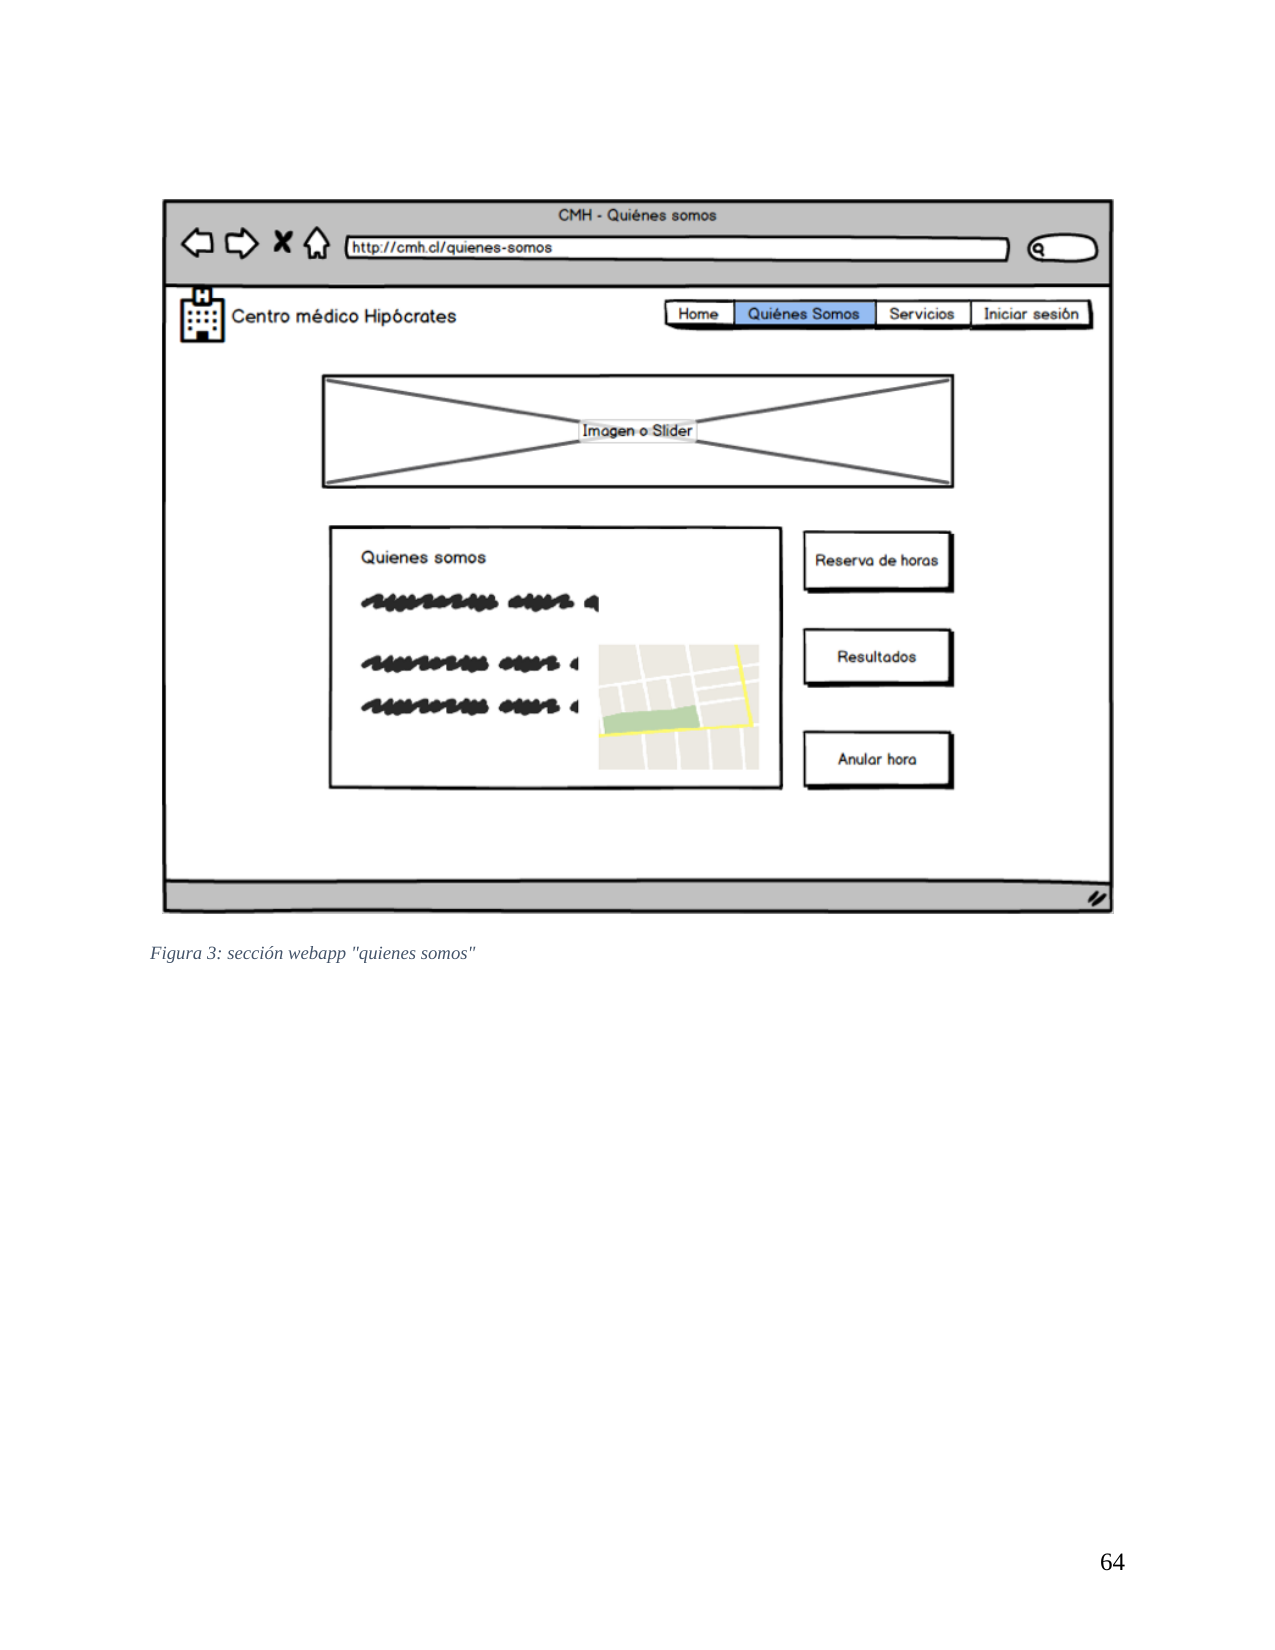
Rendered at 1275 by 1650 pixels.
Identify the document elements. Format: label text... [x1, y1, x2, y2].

text Figura 3: sección webapp "quienes somos" [150, 942, 1125, 963]
picture [150, 187, 1125, 942]
